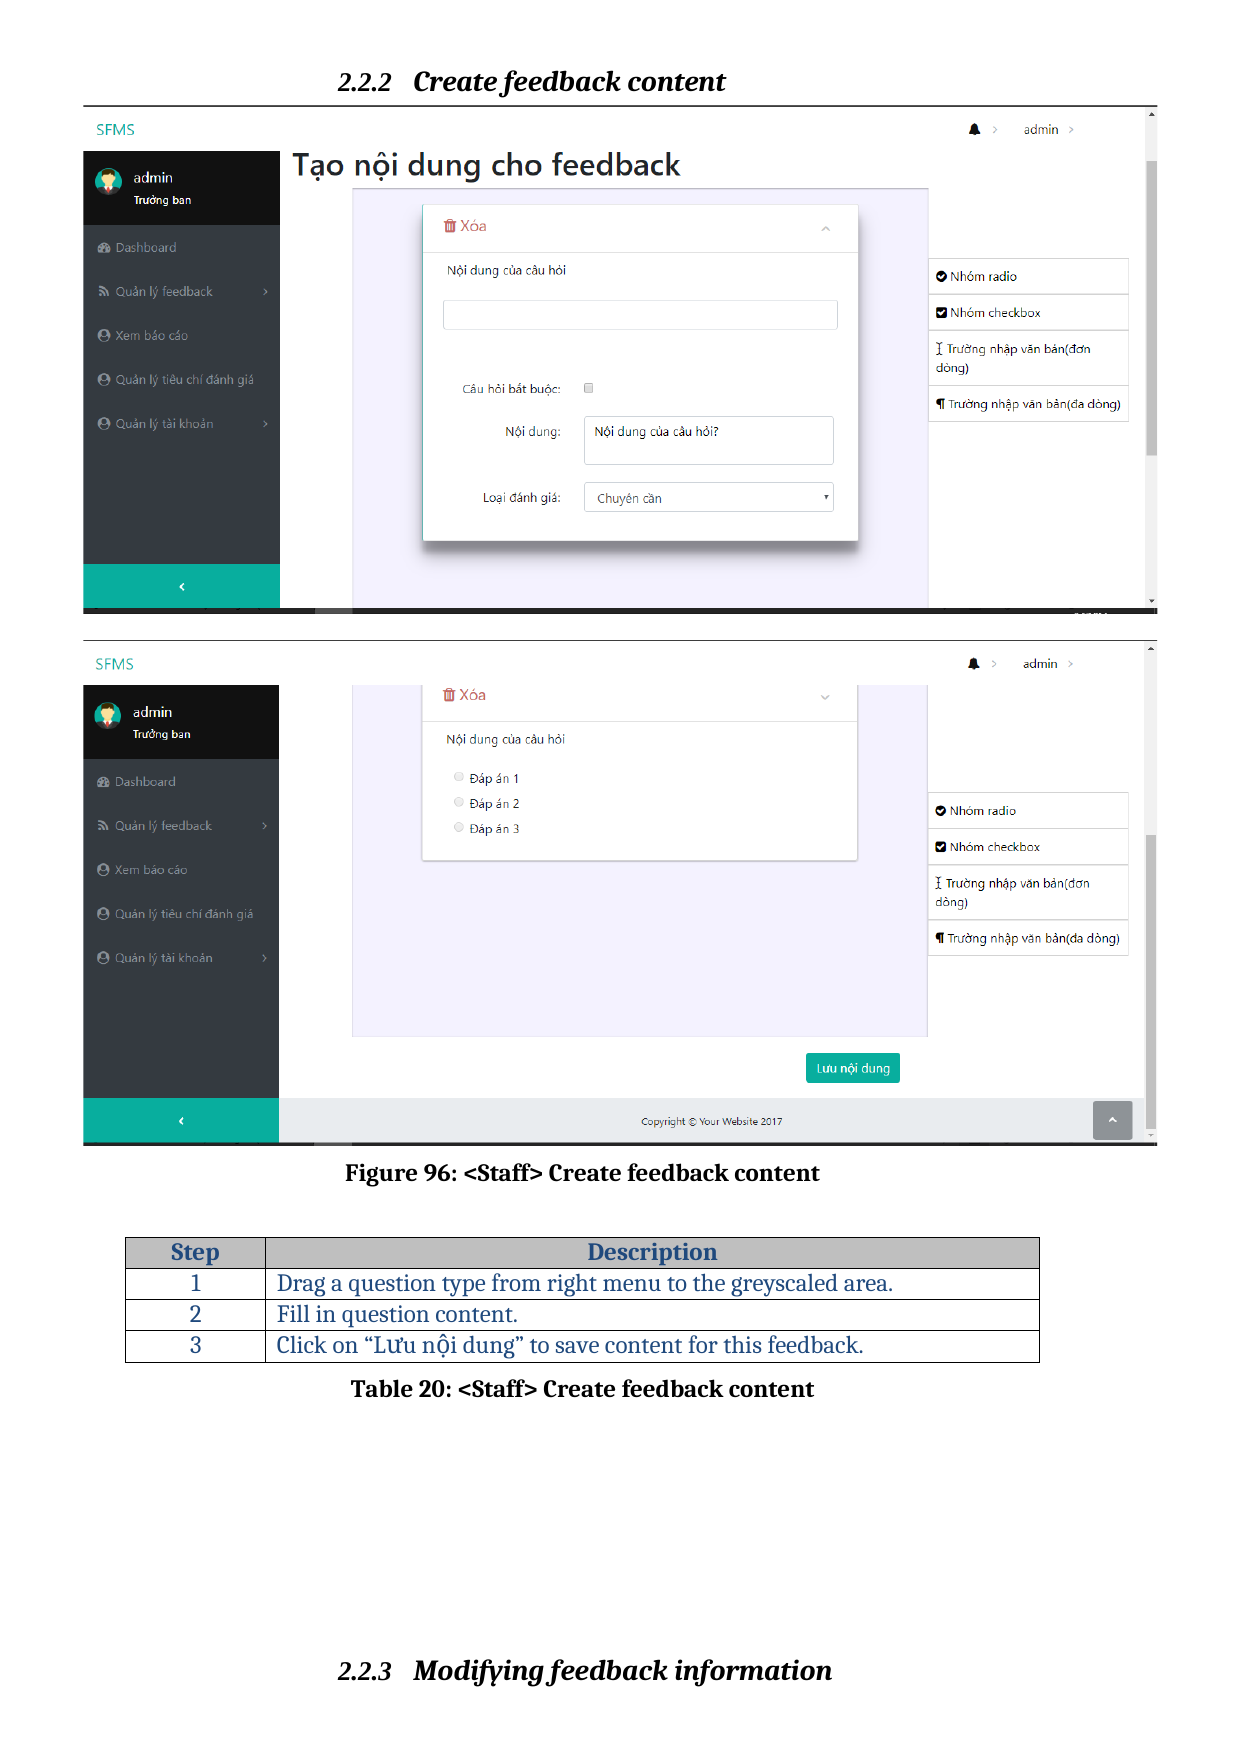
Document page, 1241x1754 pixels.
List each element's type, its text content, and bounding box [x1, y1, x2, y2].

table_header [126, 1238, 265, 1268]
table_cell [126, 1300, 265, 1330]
text Figure 96: <Staff> Create feedback content [46, 1158, 1119, 1187]
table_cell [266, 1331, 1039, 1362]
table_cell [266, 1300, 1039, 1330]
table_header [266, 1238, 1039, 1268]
subtitle Create feedback content [338, 66, 1119, 99]
picture [83, 105, 1158, 614]
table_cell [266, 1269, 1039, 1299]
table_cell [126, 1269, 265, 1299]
list Table 20: <Staff> Create feedback content [46, 1375, 1119, 1404]
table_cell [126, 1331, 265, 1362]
subtitle Modifying feedback information [338, 1654, 1119, 1688]
picture [83, 640, 1158, 1146]
